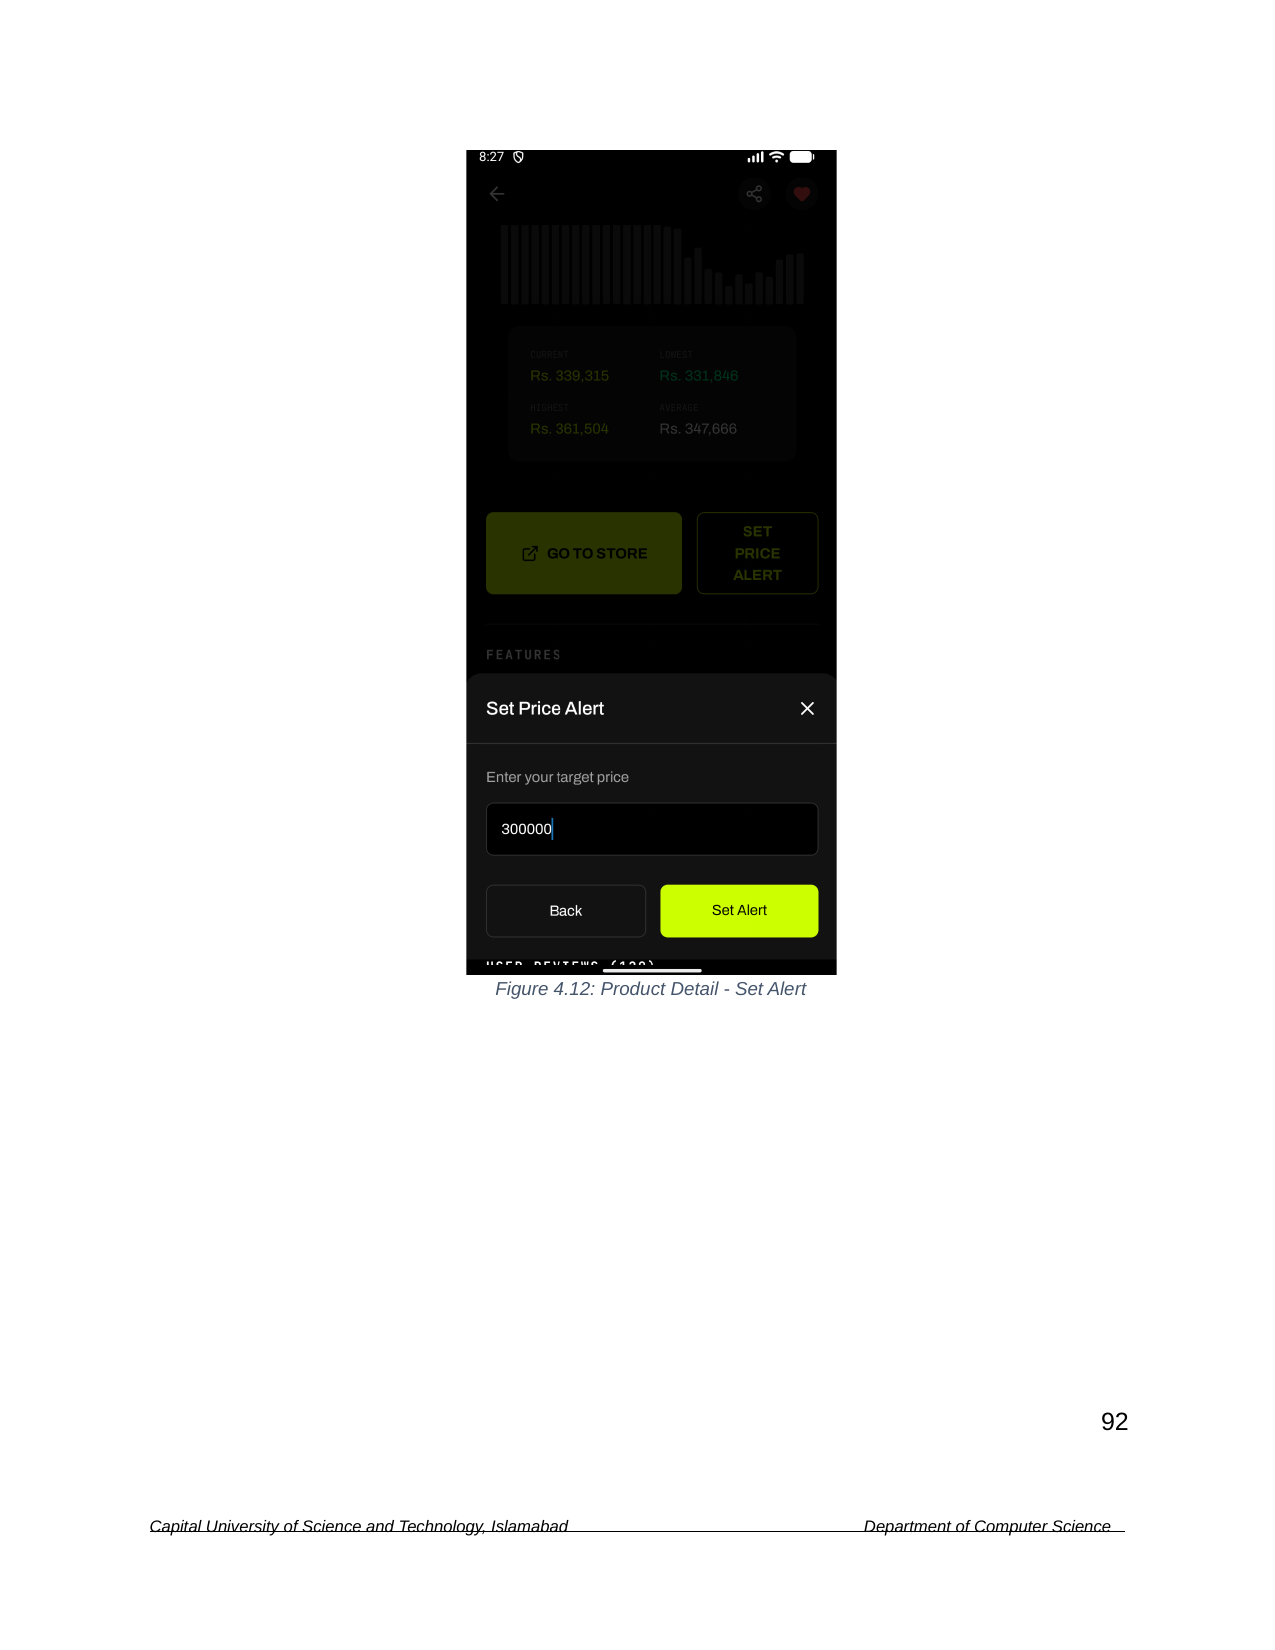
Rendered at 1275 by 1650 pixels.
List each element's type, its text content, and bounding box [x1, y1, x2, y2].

text Figure 4.12: Product Detail - Set Alert [149, 978, 1154, 1000]
picture [466, 150, 837, 975]
